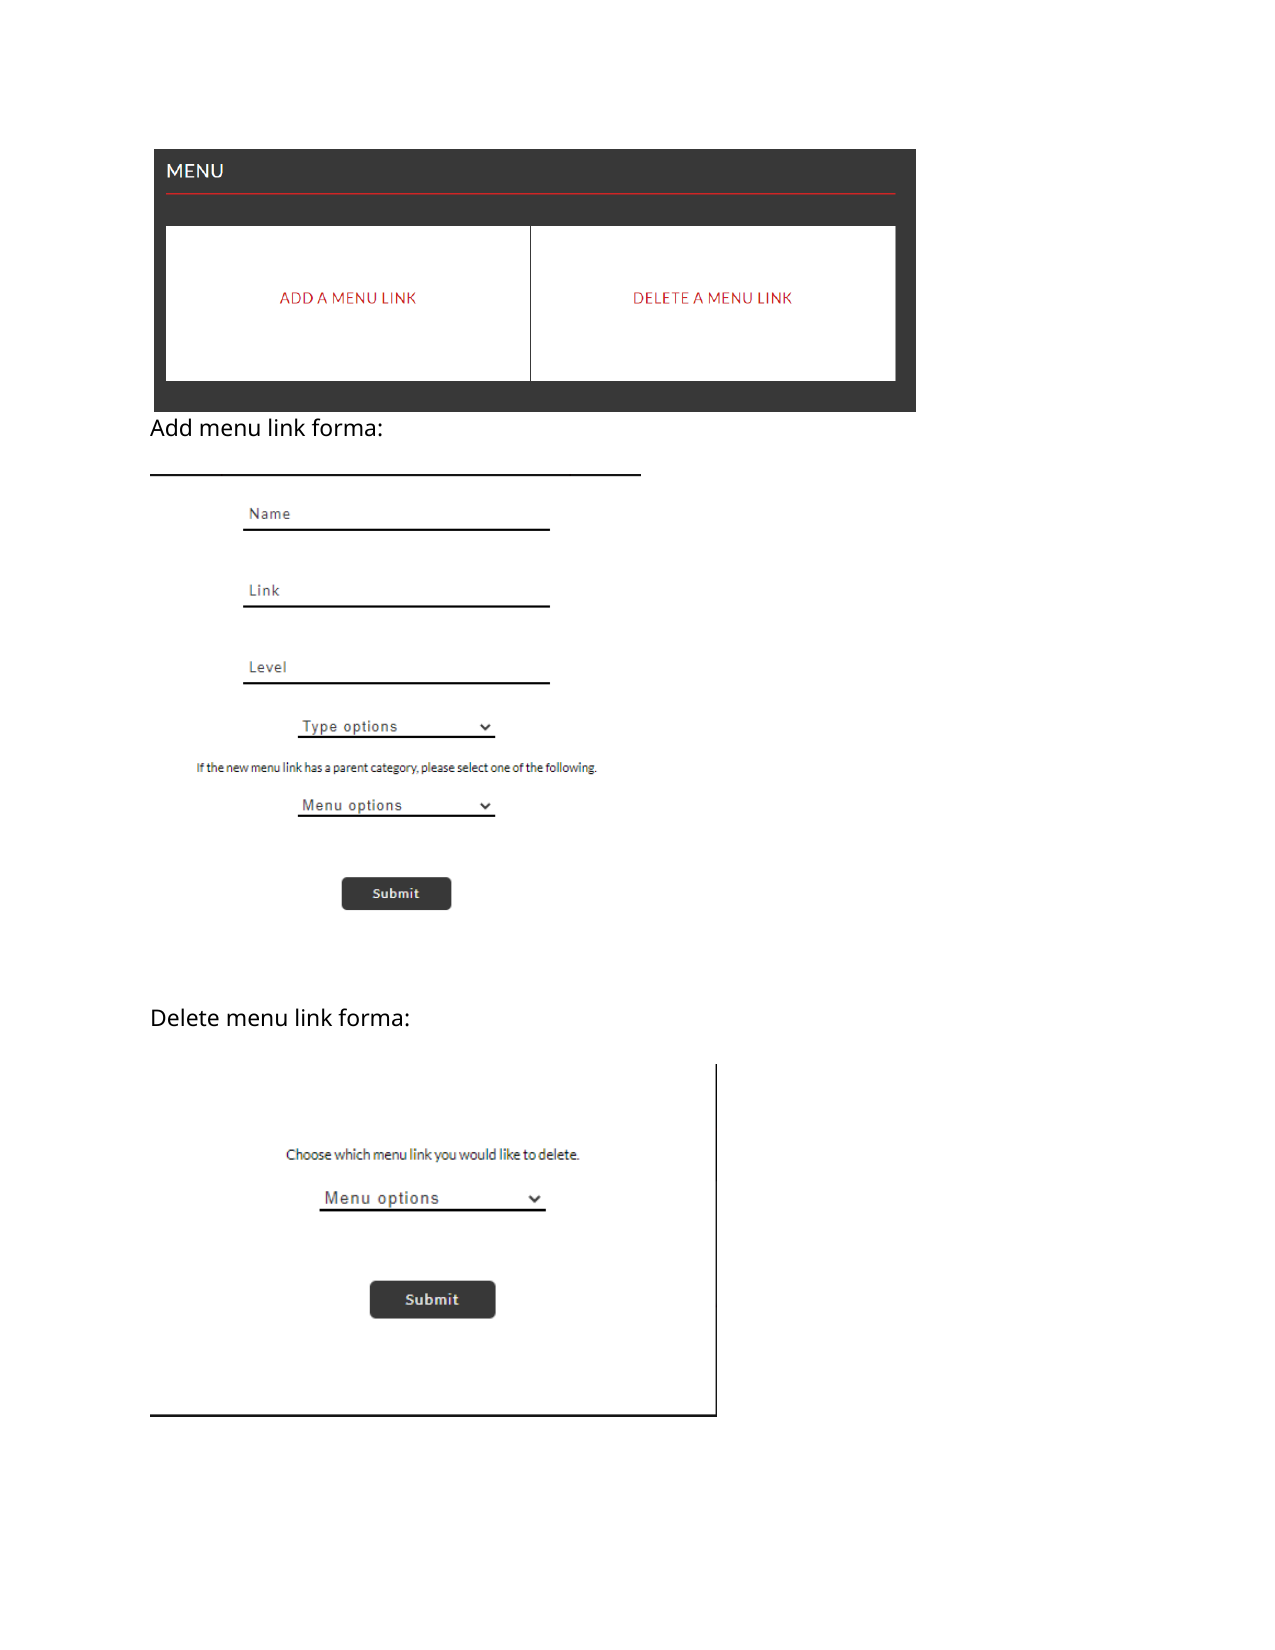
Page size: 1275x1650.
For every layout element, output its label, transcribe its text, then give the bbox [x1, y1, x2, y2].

picture [150, 1064, 717, 1417]
text Add menu link forma: [150, 412, 1125, 443]
picture [150, 474, 641, 932]
picture [154, 149, 916, 412]
text Delete menu link forma: [150, 1002, 1125, 1033]
